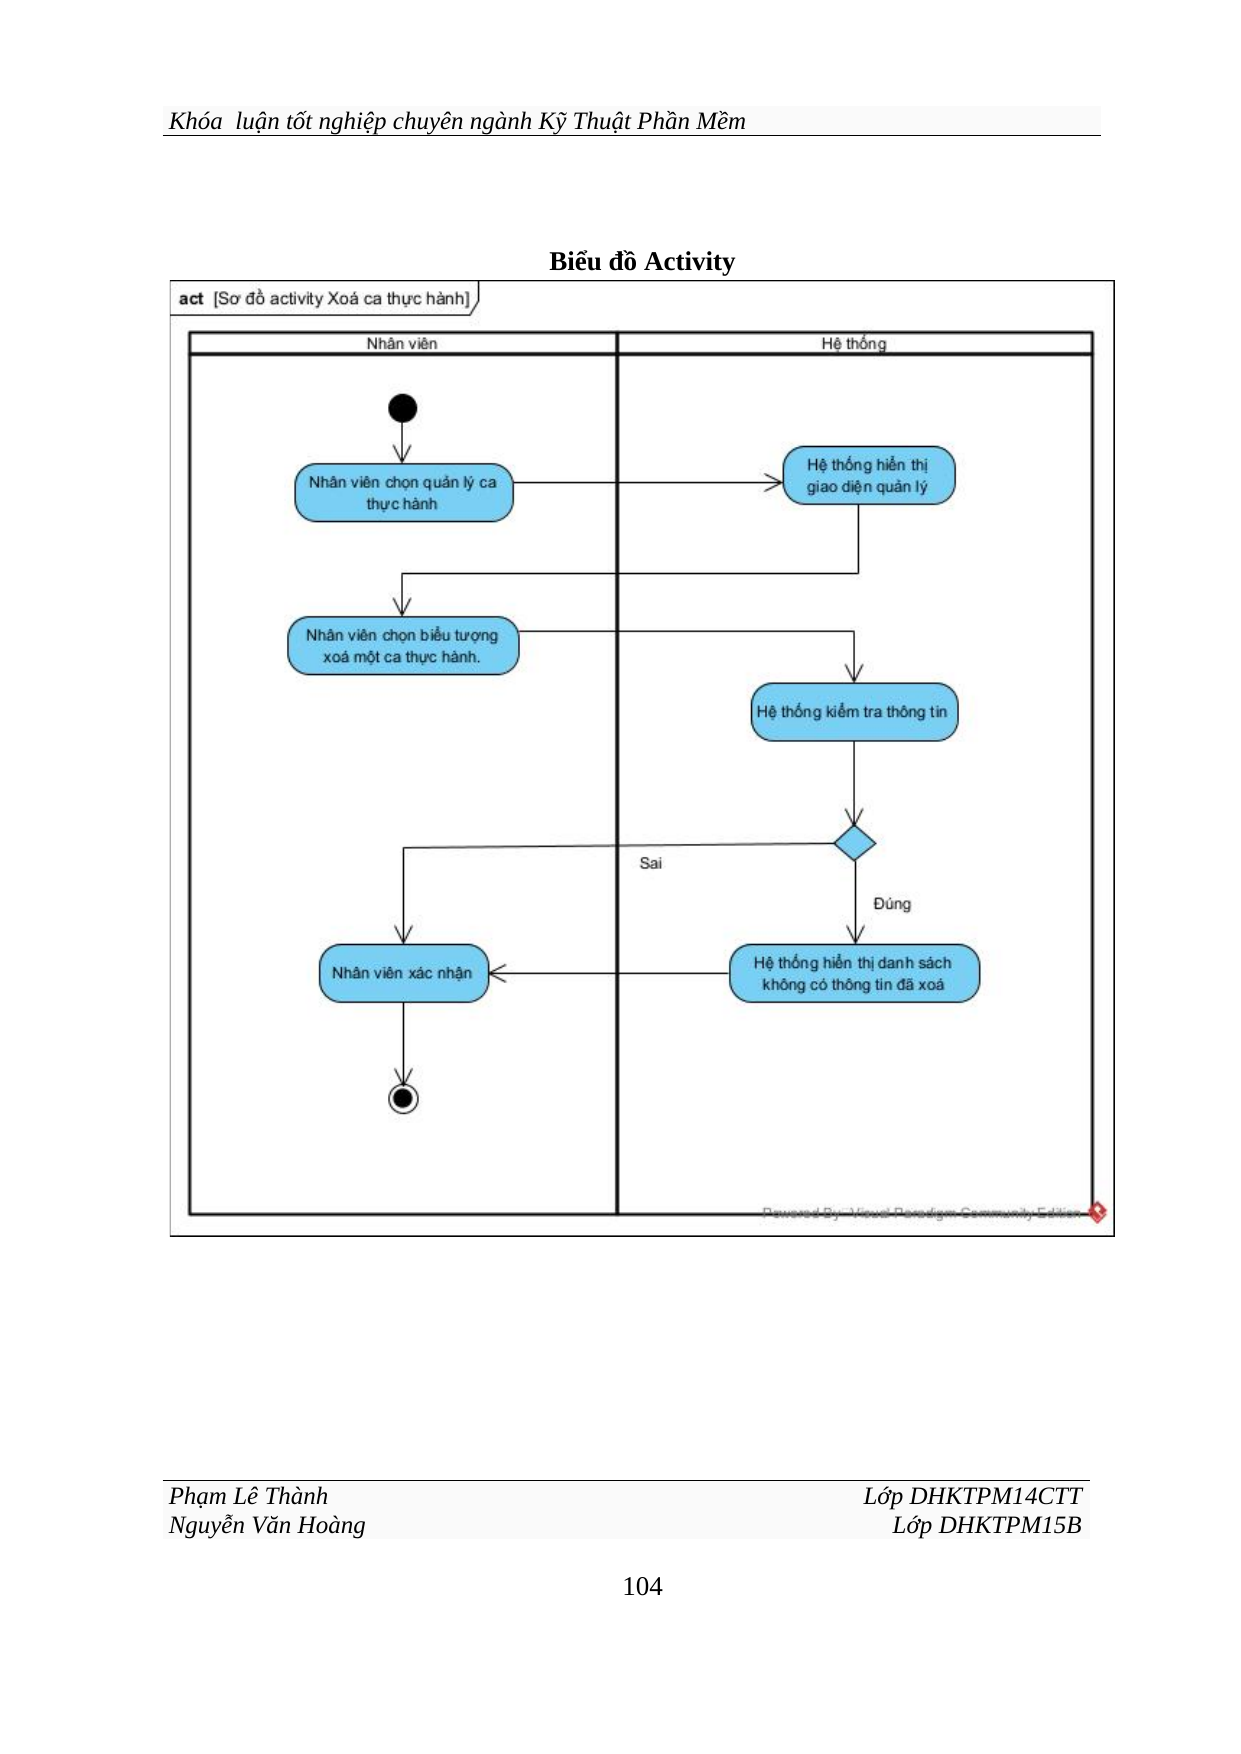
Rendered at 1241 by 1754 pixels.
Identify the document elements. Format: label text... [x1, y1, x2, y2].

picture [169, 280, 1115, 1237]
